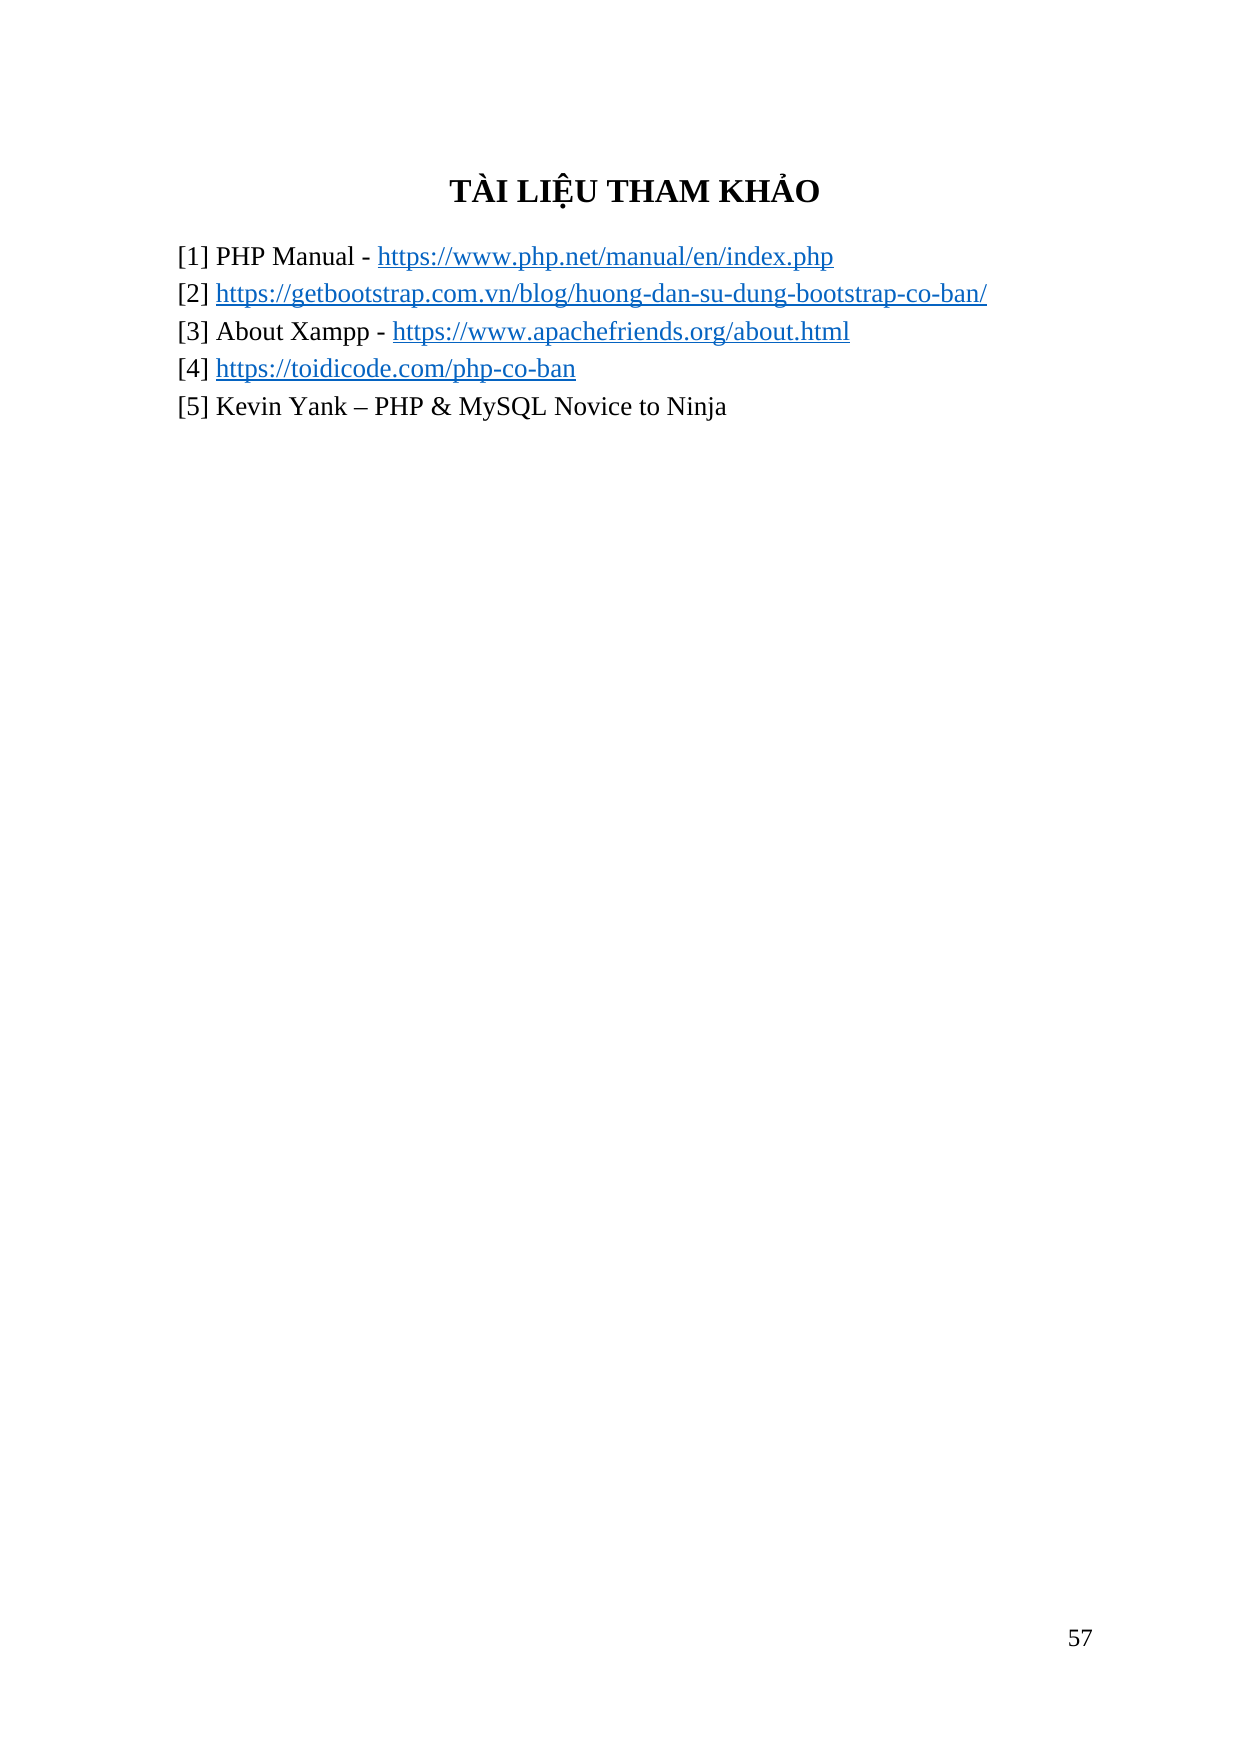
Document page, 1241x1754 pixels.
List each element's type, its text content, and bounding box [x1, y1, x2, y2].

text [5] Kevin Yank – PHP & MySQL Novice to Ninja [177, 385, 1092, 423]
text [4] https://toidicode.com/php-co-ban [177, 348, 1092, 385]
text TÀI LIỆU THAM KHẢO [177, 173, 1092, 210]
text [3] About Xampp - https://www.apachefriends.org/about.html [177, 310, 1092, 348]
text [1] PHP Manual - https://www.php.net/manual/en/index.php [177, 235, 1092, 273]
text [2] https://getbootstrap.com.vn/blog/huong-dan-su-dung-bootstrap-co-ban/ [177, 273, 1092, 310]
